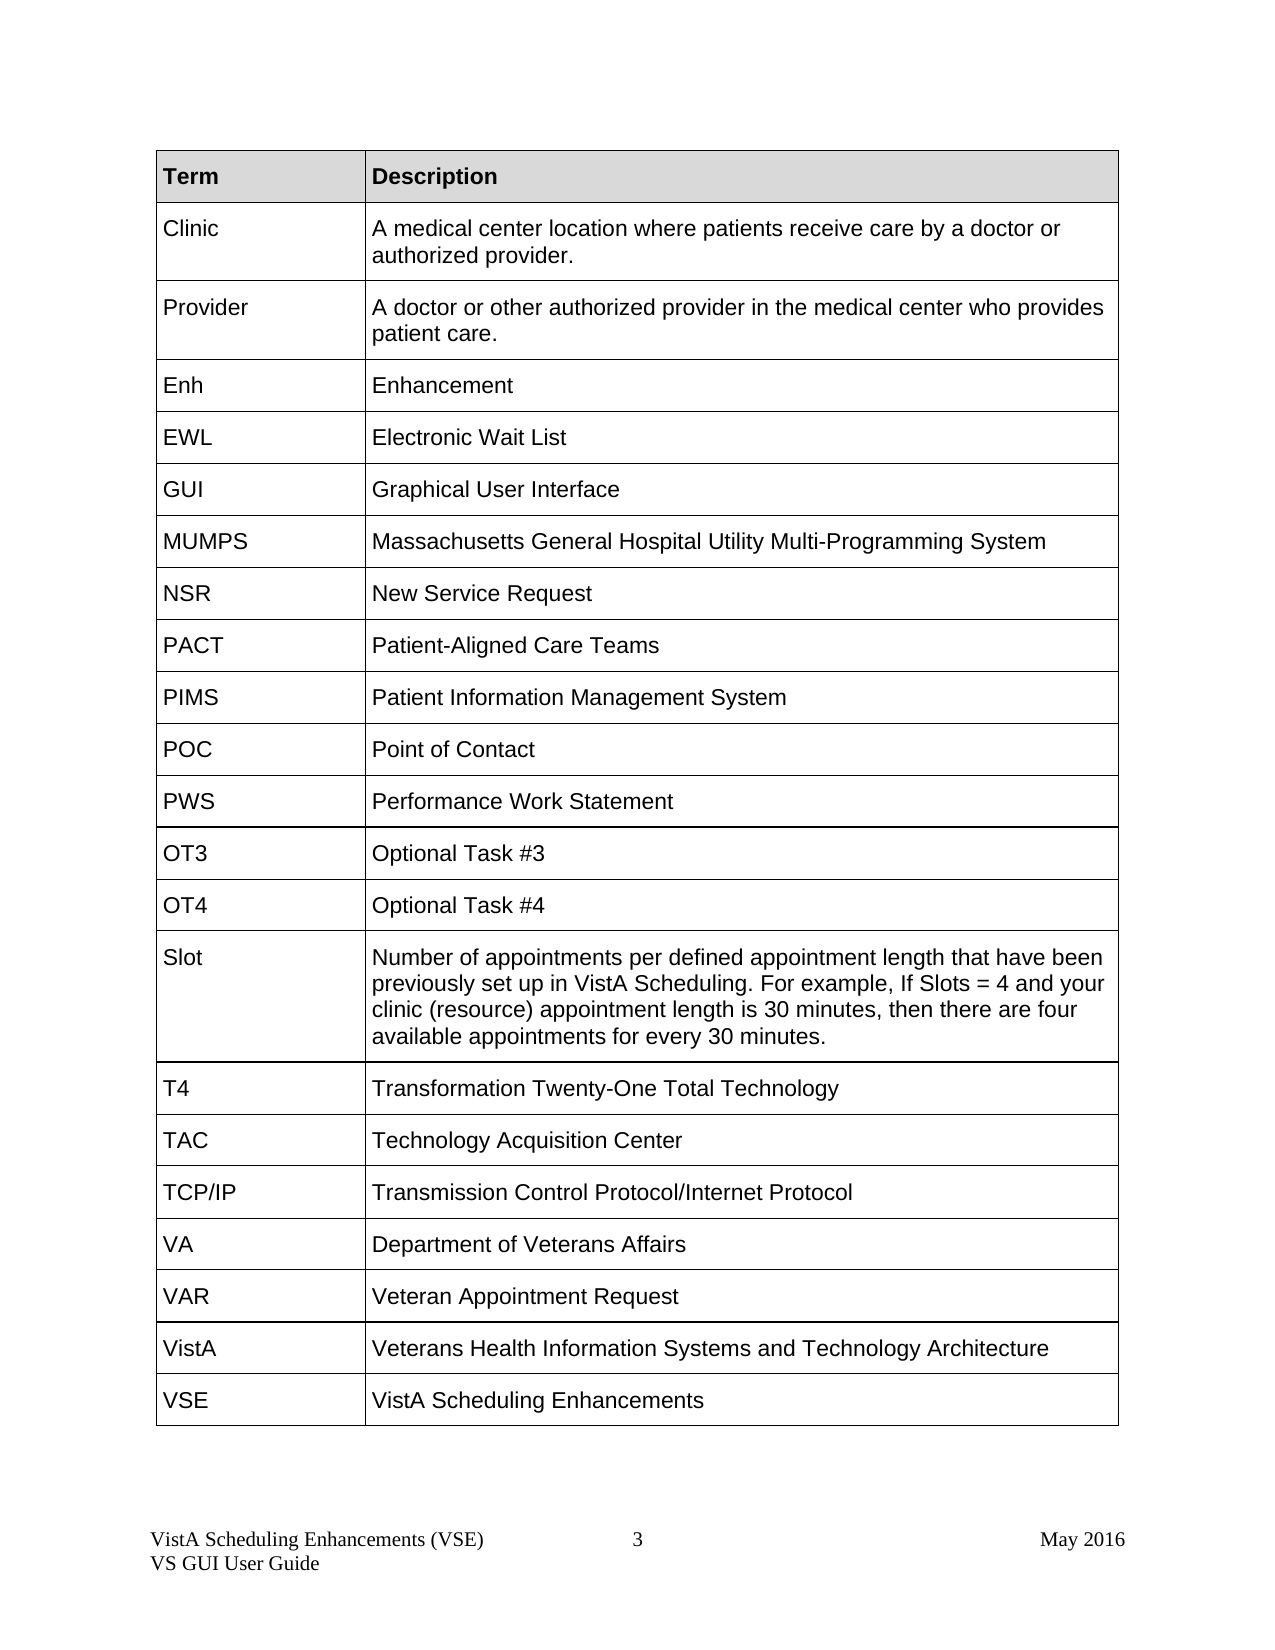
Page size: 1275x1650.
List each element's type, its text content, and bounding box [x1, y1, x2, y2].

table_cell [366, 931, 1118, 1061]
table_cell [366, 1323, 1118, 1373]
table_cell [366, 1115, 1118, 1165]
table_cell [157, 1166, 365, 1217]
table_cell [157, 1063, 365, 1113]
table_cell Massachusetts General Hospital Utility Multi-Programming System [366, 516, 1118, 567]
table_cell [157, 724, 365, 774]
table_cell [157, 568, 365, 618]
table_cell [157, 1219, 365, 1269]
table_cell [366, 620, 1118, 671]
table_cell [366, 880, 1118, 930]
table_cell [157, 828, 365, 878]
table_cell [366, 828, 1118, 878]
table_header Term [157, 151, 365, 202]
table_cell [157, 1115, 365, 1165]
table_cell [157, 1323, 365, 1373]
table_cell EWL [157, 412, 365, 463]
table_cell Enhancement [366, 360, 1118, 411]
table_cell GUI [157, 464, 365, 514]
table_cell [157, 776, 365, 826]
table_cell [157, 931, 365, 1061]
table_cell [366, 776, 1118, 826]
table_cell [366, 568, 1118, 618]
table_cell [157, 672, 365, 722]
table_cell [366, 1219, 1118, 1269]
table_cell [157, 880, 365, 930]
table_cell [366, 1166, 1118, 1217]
table_cell Graphical User Interface [366, 464, 1118, 514]
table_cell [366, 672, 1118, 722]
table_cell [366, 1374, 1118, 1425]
table_cell Clinic [157, 203, 365, 280]
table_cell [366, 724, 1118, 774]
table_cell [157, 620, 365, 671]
table_header Description [366, 151, 1118, 202]
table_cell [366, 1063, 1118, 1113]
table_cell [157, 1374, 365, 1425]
table_cell Provider [157, 281, 365, 359]
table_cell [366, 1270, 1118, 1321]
table_cell A medical center location where patients receive care by a doctor or authorized provider. [366, 203, 1118, 280]
table_cell Electronic Wait List [366, 412, 1118, 463]
table_cell MUMPS [157, 516, 365, 567]
table_cell A doctor or other authorized provider in the medical center who provides patient care. [366, 281, 1118, 359]
table_cell Enh [157, 360, 365, 411]
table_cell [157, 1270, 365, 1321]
